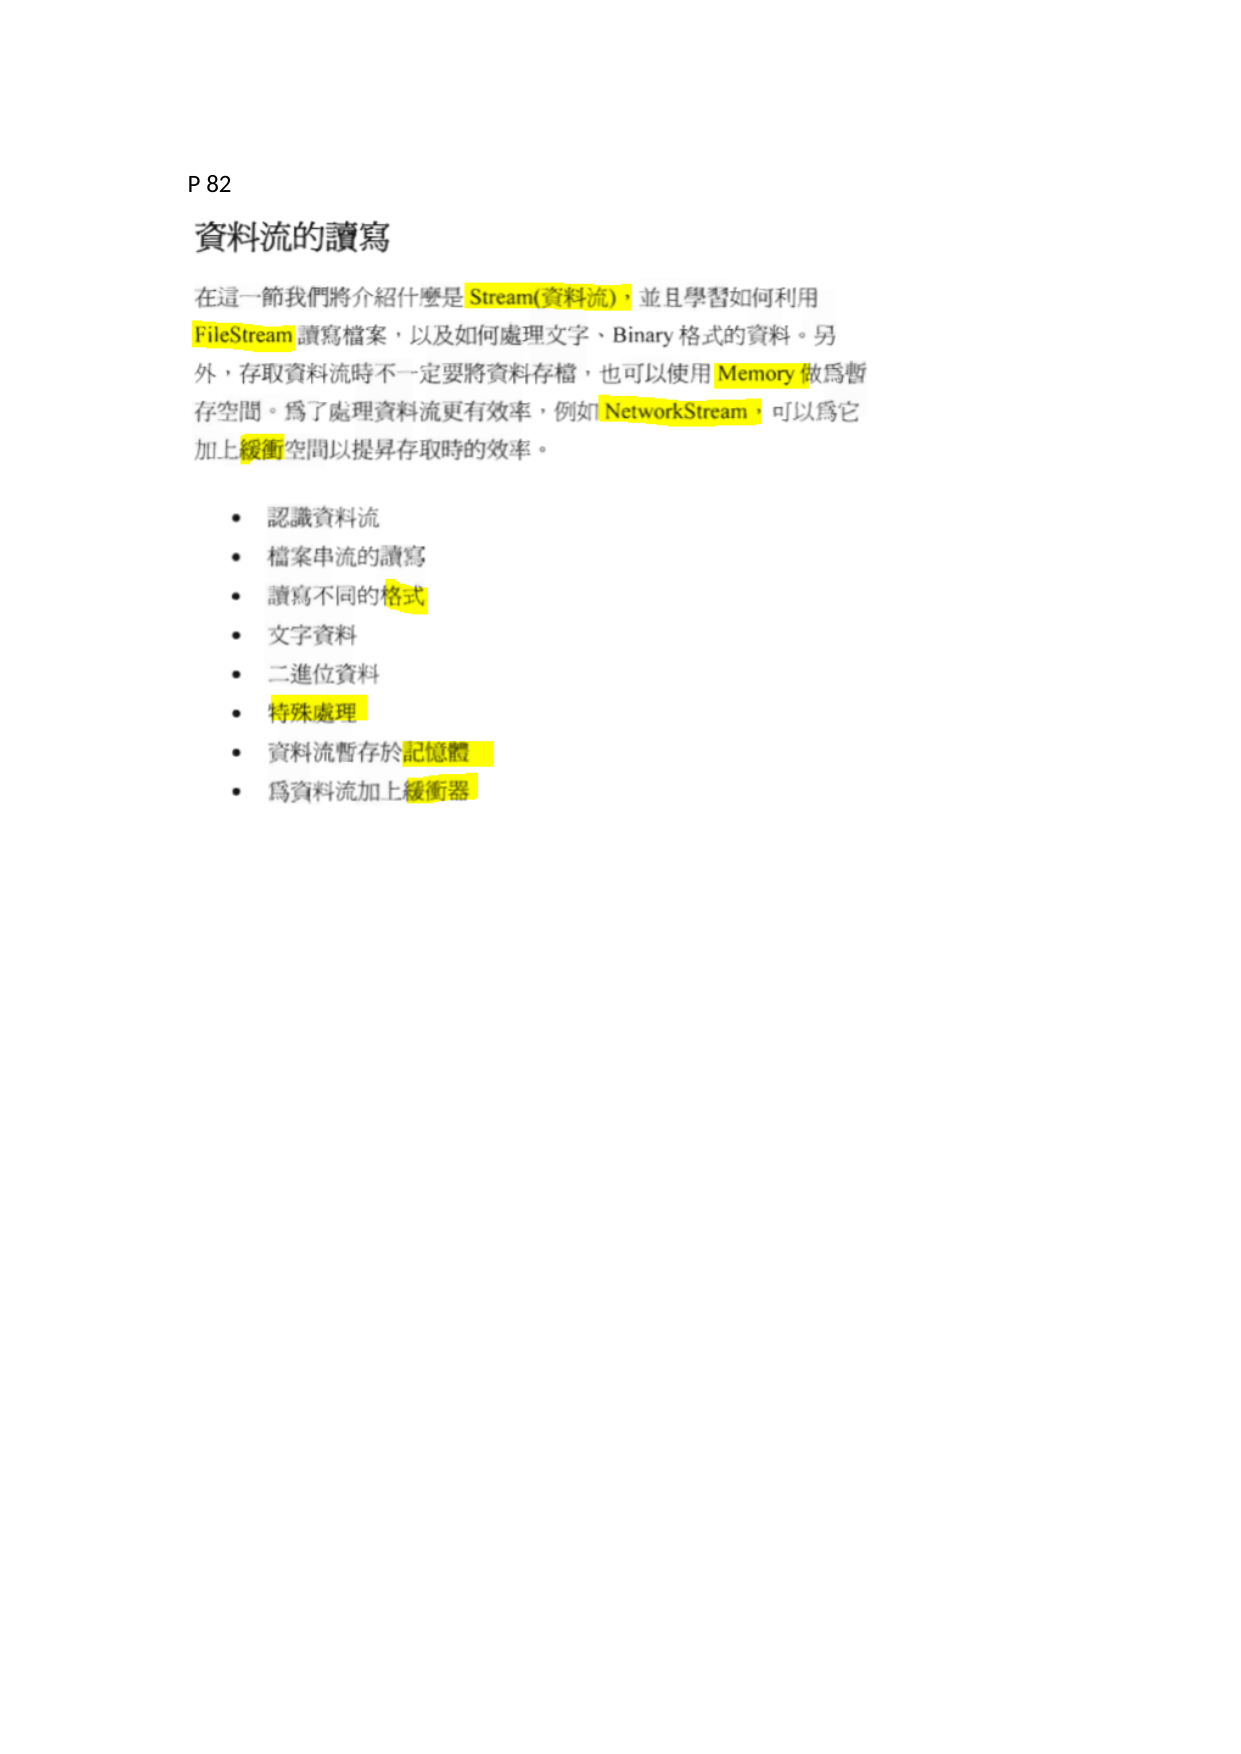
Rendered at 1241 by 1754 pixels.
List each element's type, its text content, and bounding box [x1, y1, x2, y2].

text P 82 [187, 164, 1053, 202]
picture [187, 202, 904, 851]
